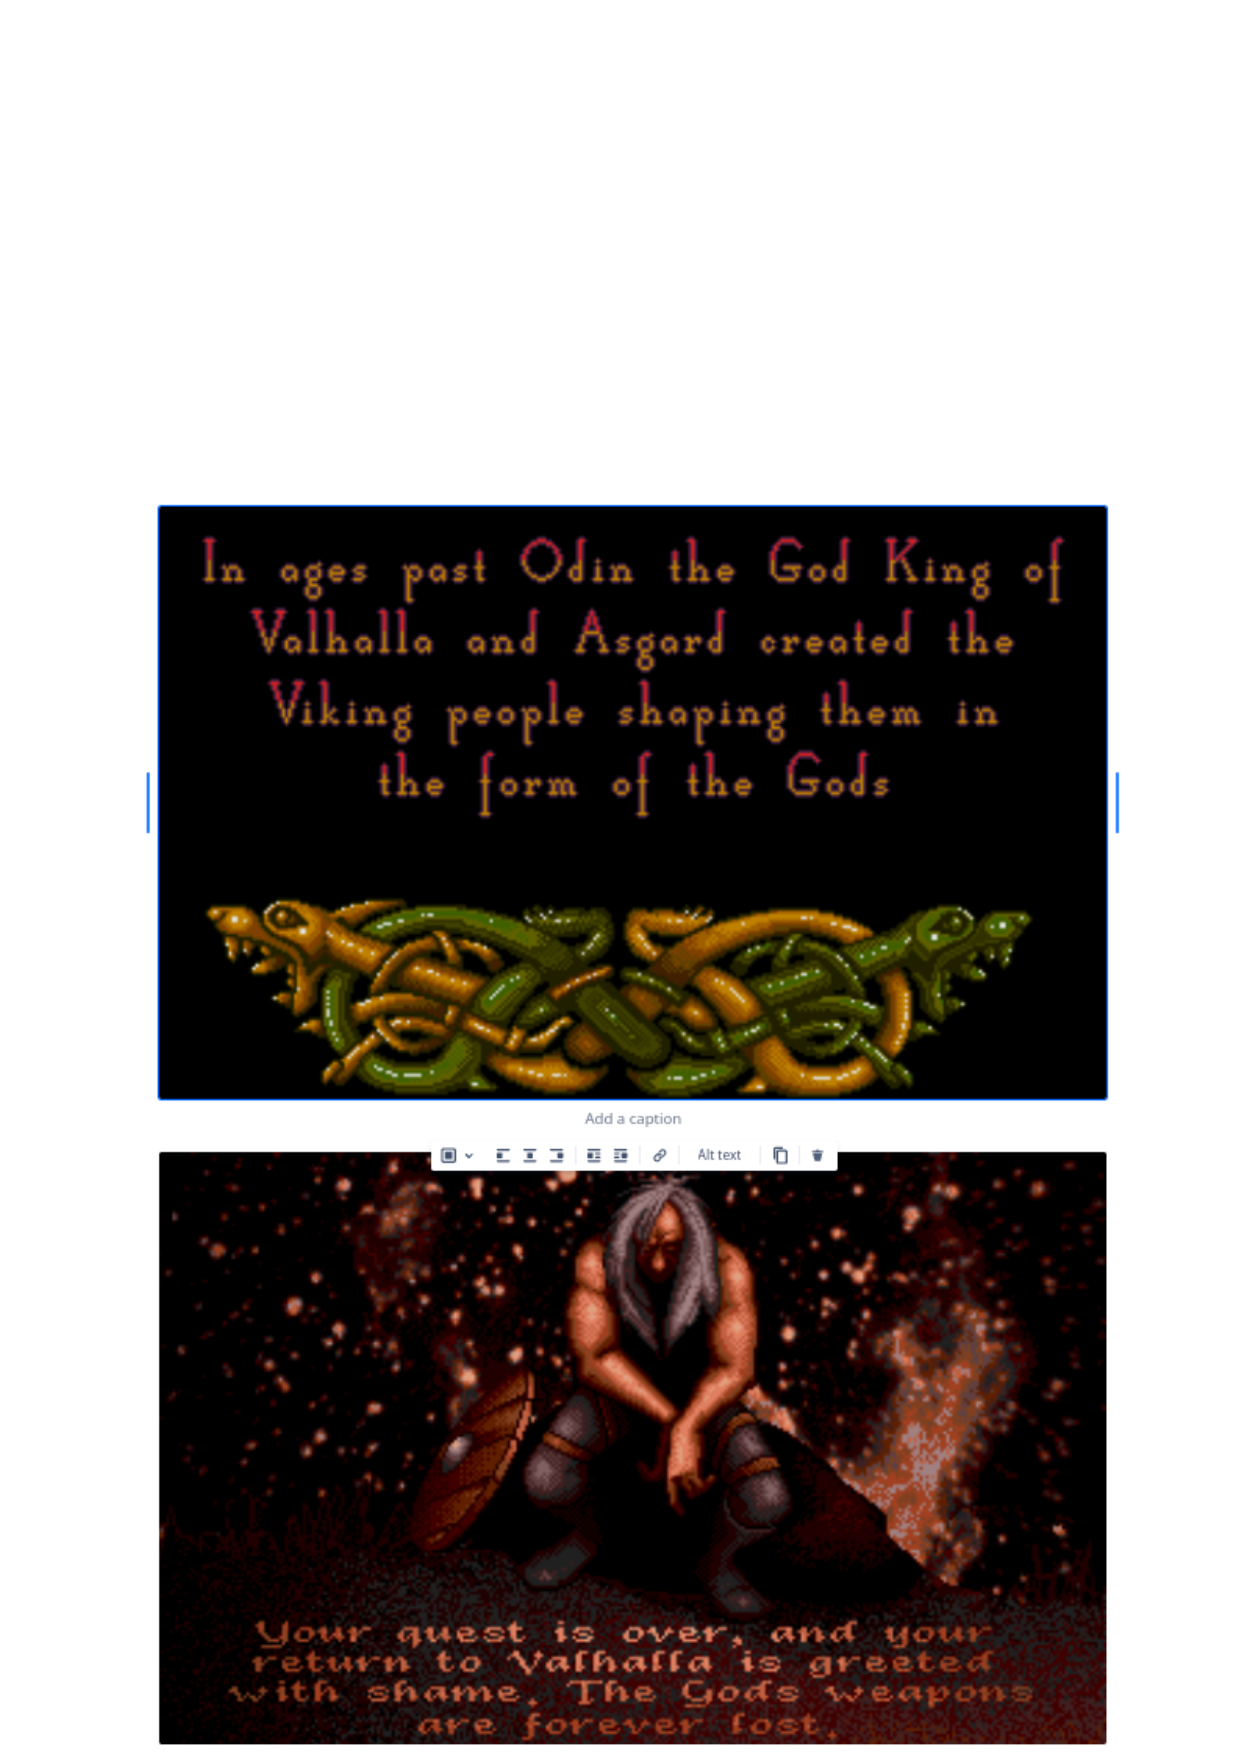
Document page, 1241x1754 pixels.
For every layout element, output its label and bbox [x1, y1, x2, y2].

picture [136, 485, 1138, 1754]
